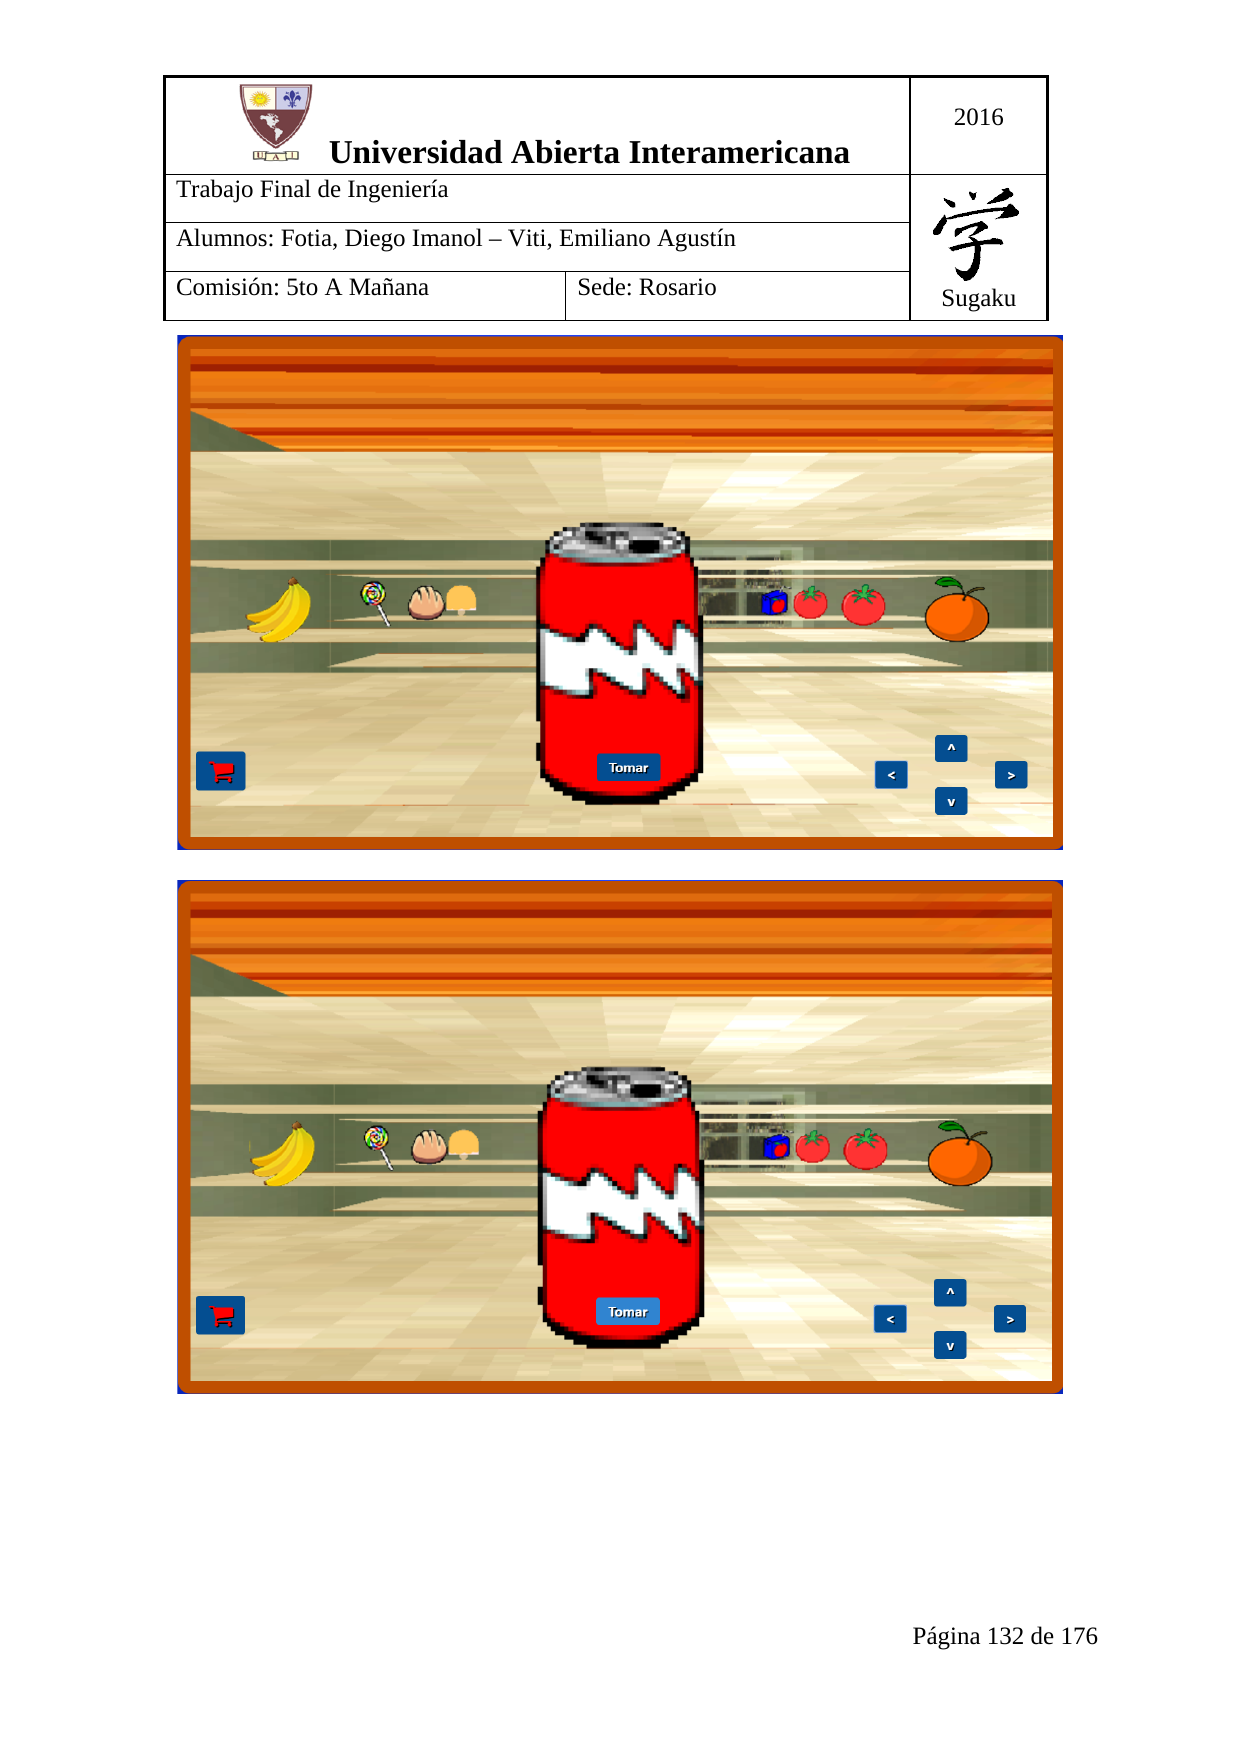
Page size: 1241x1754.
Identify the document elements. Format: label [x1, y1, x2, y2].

picture [177, 880, 1063, 1394]
picture [223, 78, 329, 164]
picture [177, 335, 1063, 850]
picture [927, 181, 1030, 284]
